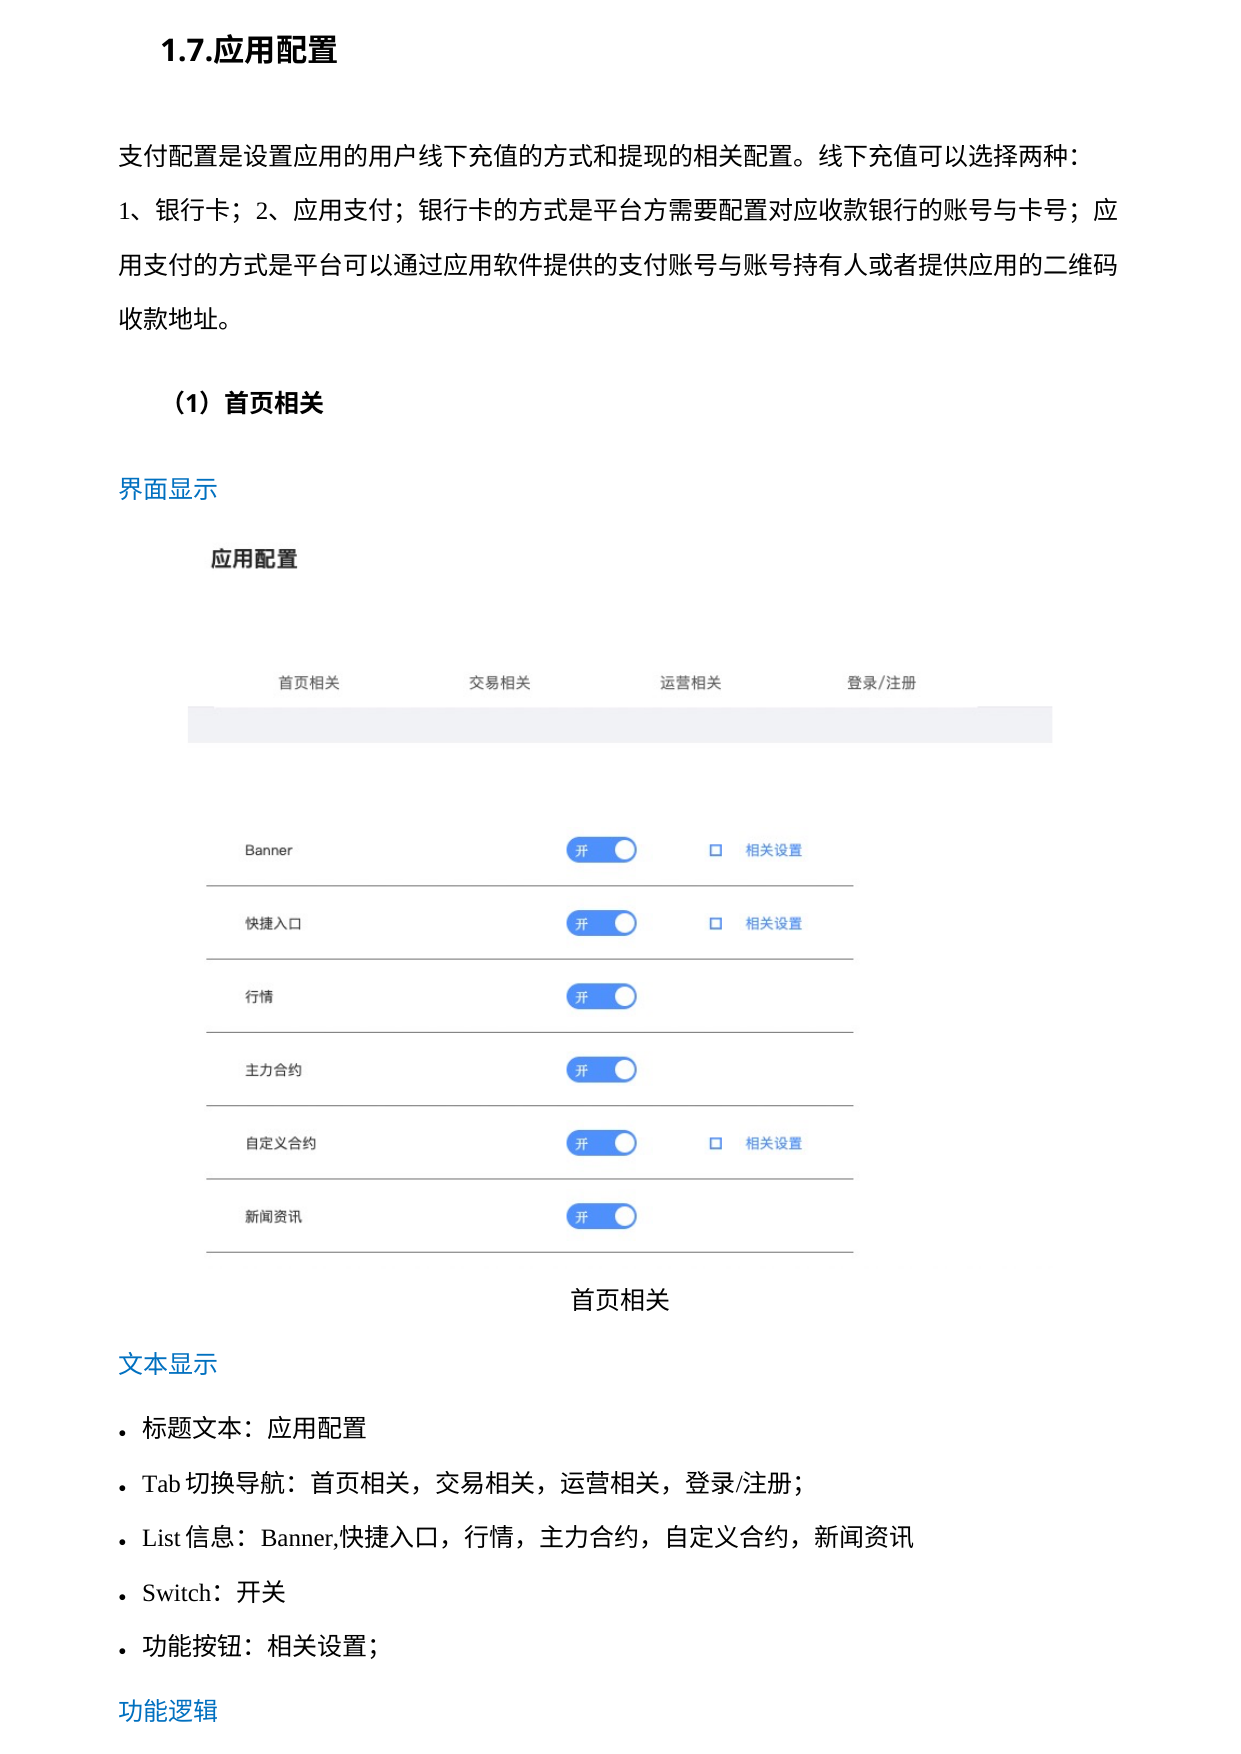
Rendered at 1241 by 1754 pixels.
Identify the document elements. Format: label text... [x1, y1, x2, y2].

text 文本显示 [118, 1344, 1122, 1380]
text Switch：开关 [118, 1572, 1122, 1608]
text List信息：Banner,快捷入口，行情，主力合约，自定义合约，新闻资讯 [118, 1518, 1122, 1554]
text Tab切换导航：首页相关，交易相关，运营相关，登录/注册； [118, 1463, 1122, 1499]
text 功能逻辑 [118, 1691, 1122, 1727]
text 界面显示 [118, 469, 1122, 506]
text 支付配置是设置应用的用户线下充值的方式和提现的相关配置。线下充值可以选择两种：1、银行卡；2、应用支付；银行卡的方式是平台方需要配置对应收款银行的账号与卡号；应用支付的方式是平台可以通过应用软件提供的支付账号与账号持有人或者提供应用的二维码收款地址。 [118, 136, 1122, 336]
subtitle 应用配置 [118, 25, 1122, 70]
subtitle 首页相关 [118, 383, 1122, 419]
text 首页相关 [118, 1283, 1122, 1317]
text 标题文本：应用配置 [118, 1409, 1122, 1445]
text 功能按钮：相关设置； [118, 1626, 1122, 1663]
picture [187, 534, 1053, 1269]
